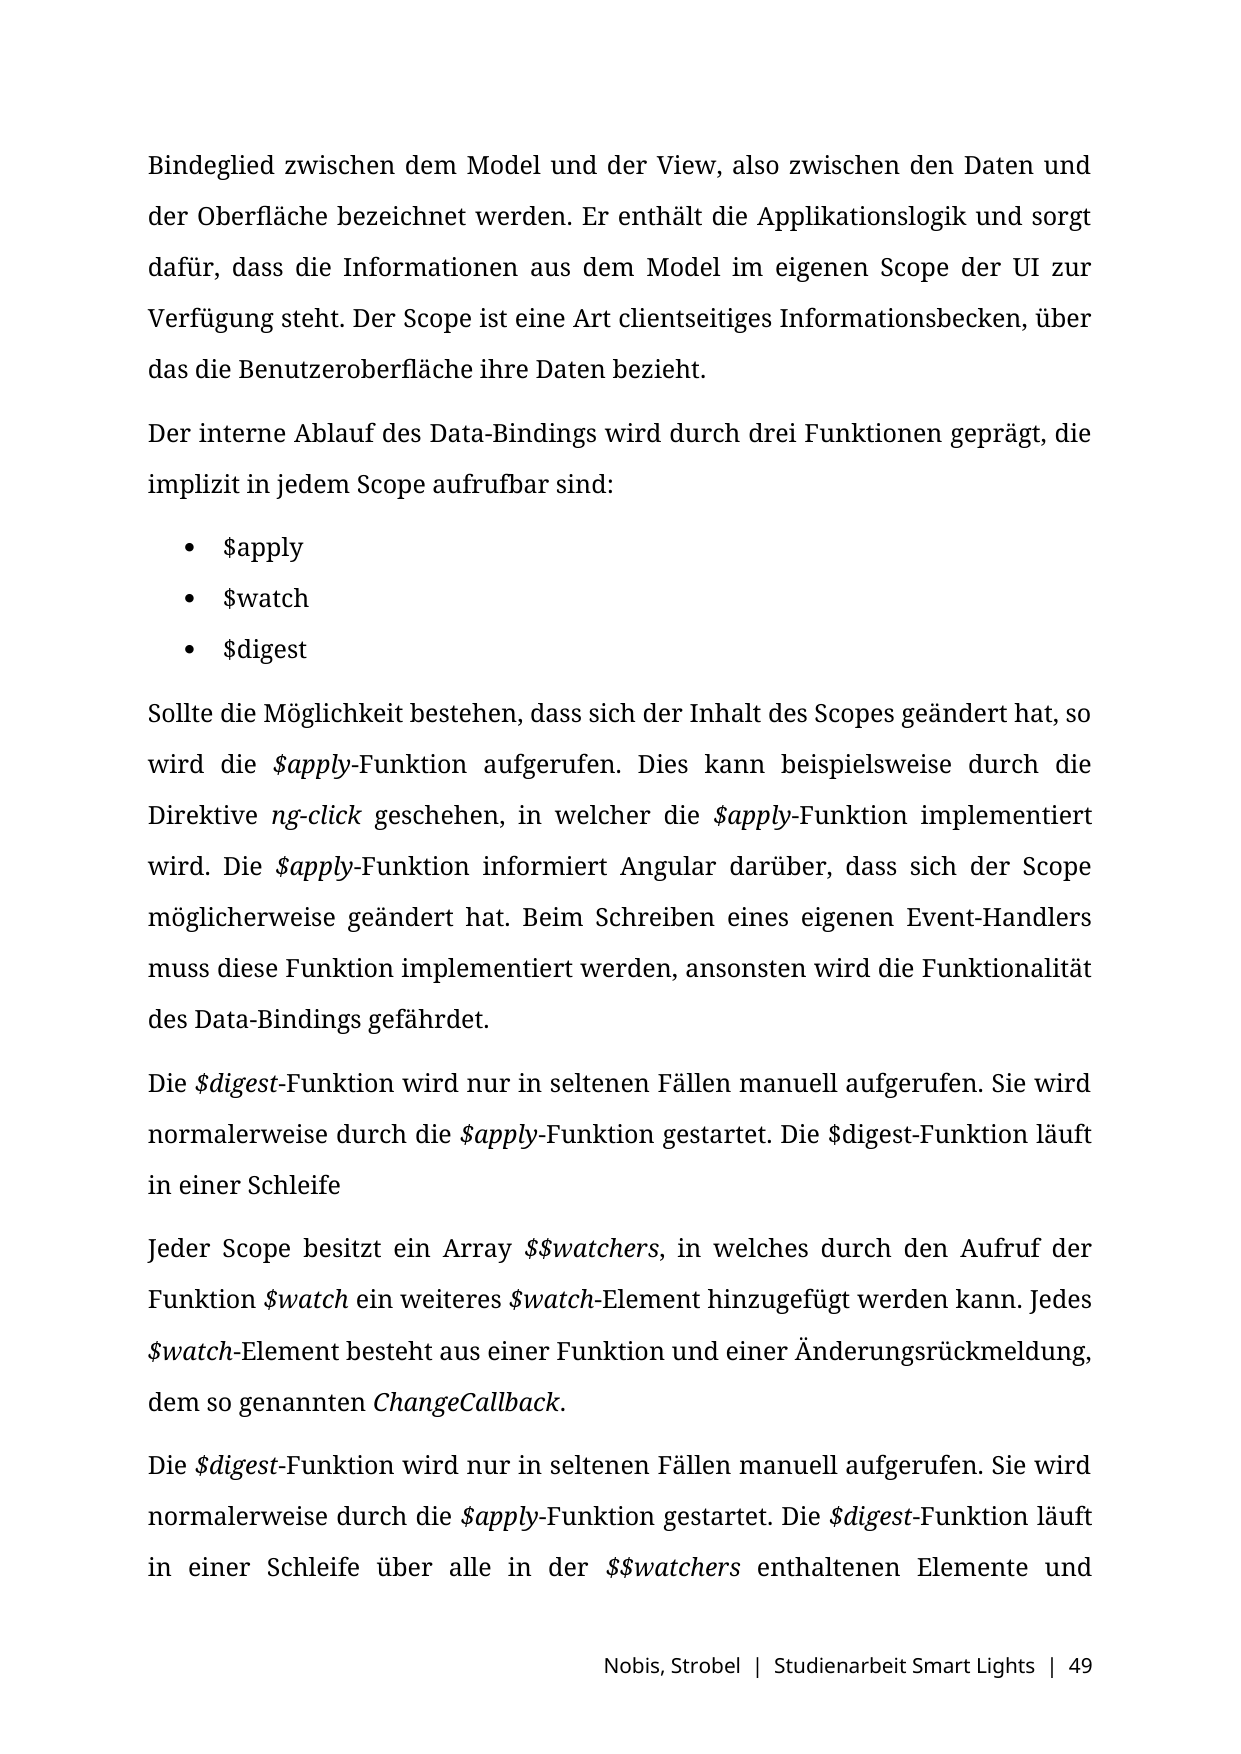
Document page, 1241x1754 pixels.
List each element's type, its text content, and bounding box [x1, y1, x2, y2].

list $watch [185, 581, 1092, 615]
list $digest [185, 632, 1092, 666]
text Jeder Scope besitzt ein Array $$watchers, in welches durch den Aufruf der Funktion $watch ein weiteres $watch-Element hinzugefügt werden kann. Jedes $watch-Element besteht aus einer Funktion und einer Änderungsrückmeldung, dem so genannten ChangeCallback. [148, 1231, 1092, 1418]
text Der interne Ablauf des Data-Bindings wird durch drei Funktionen geprägt, die implizit in jedem Scope aufrufbar sind: [148, 415, 1092, 501]
list $apply [185, 530, 1092, 564]
text Sollte die Möglichkeit bestehen, dass sich der Inhalt des Scopes geändert hat, so wird die $apply-Funktion aufgerufen. Dies kann beispielsweise durch die Direktive ng-click geschehen, in welcher die $apply-Funktion implementiert wird. Die $apply-Funktion informiert Angular darüber, dass sich der Scope möglicherweise geändert hat. Beim Schreiben eines eigenen Event-Handlers muss diese Funktion implementiert werden, ansonsten wird die Funktionalität des Data-Bindings gefährdet. [148, 696, 1092, 1036]
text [148, 148, 1092, 386]
text Die $digest-Funktion wird nur in seltenen Fällen manuell aufgerufen. Sie wird normalerweise durch die $apply-Funktion gestartet. Die $digest-Funktion läuft in einer Schleife [148, 1065, 1092, 1202]
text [148, 1448, 1092, 1584]
